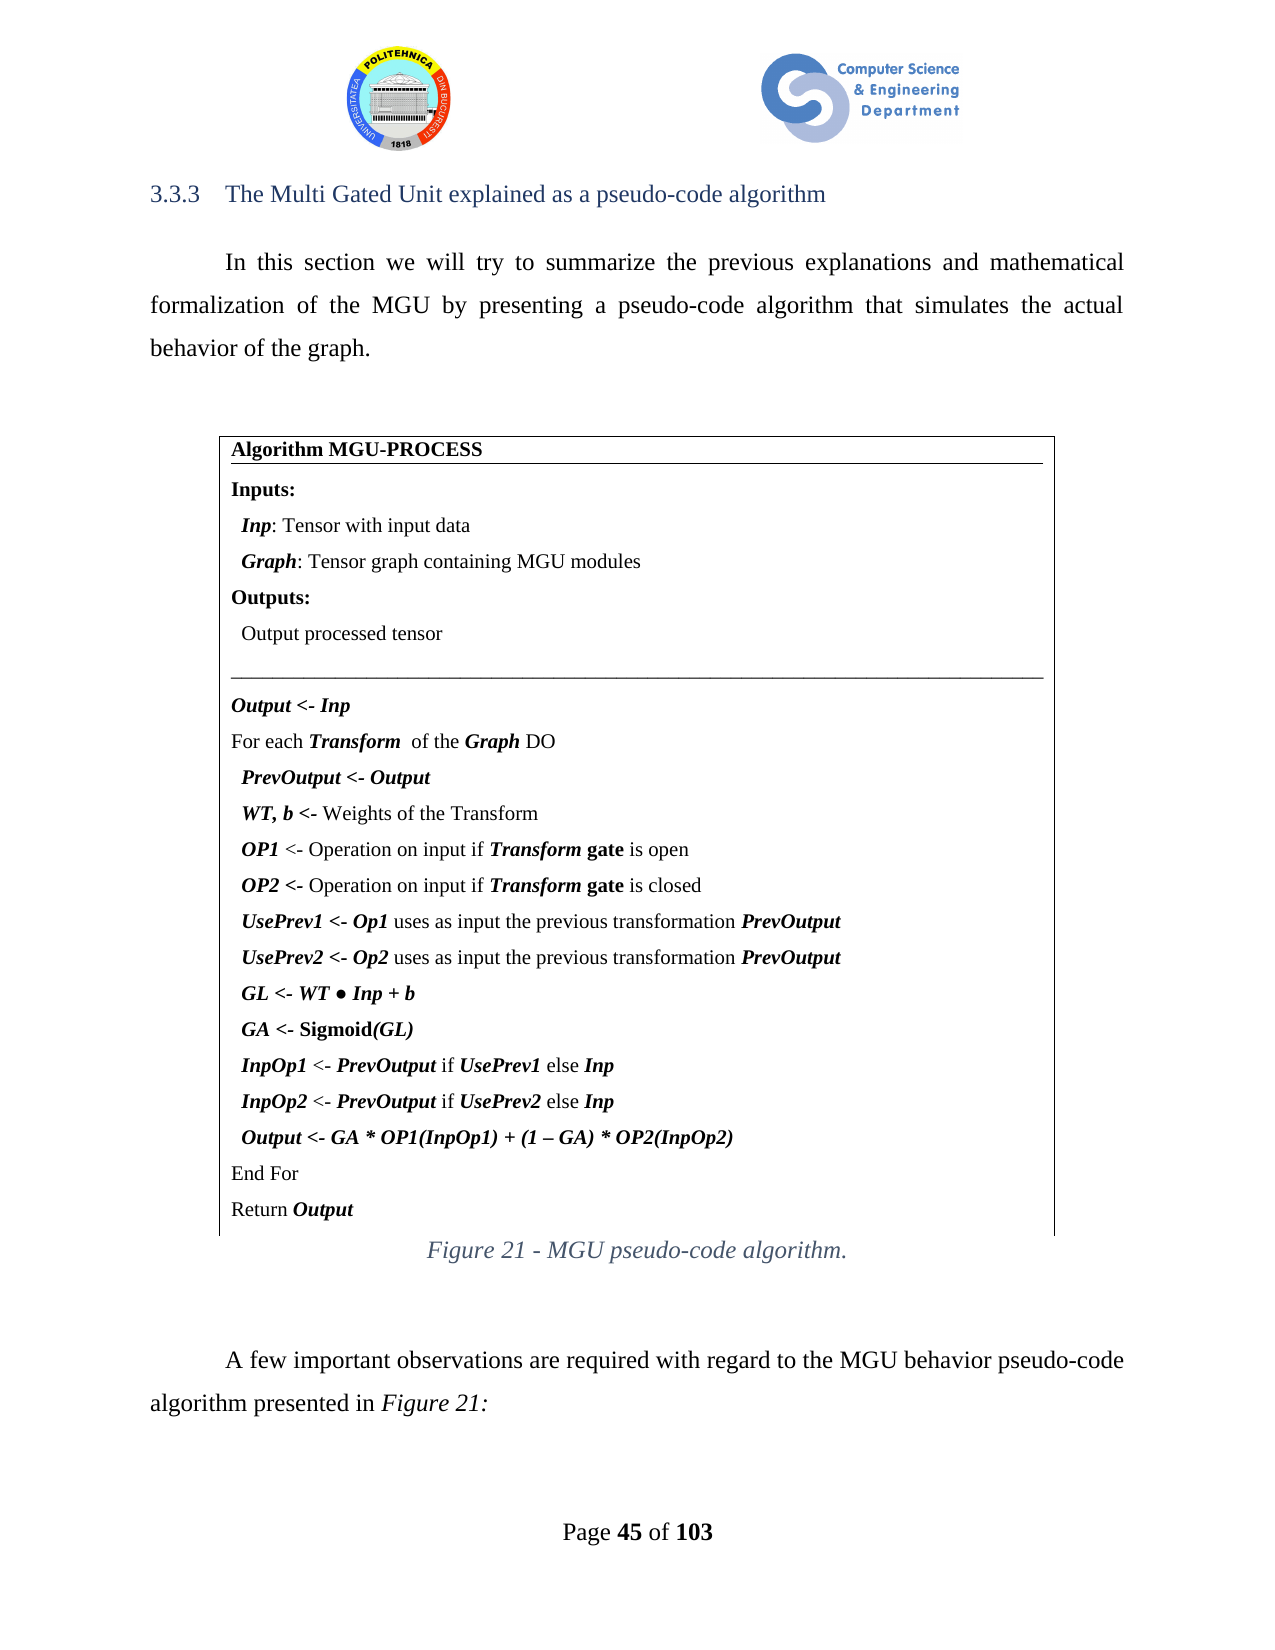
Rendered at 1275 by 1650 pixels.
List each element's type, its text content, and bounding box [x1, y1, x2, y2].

picture [760, 53, 963, 144]
table_header Figure 21 - MGU pseudo-code algorithm. [150, 393, 1124, 1285]
text In this section we will try to summarize the previous explanations and mathematical formalization of the MGU by presenting a pseudo-code algorithm that simulates the actual behavior of the graph. [150, 247, 1125, 362]
text A few important observations are required with regard to the MGU behavior pseudo-code algorithm presented in Figure 21: [150, 1345, 1125, 1417]
picture [346, 46, 451, 151]
subtitle The Multi Gated Unit explained as a pseudo-code algorithm [150, 179, 1125, 208]
